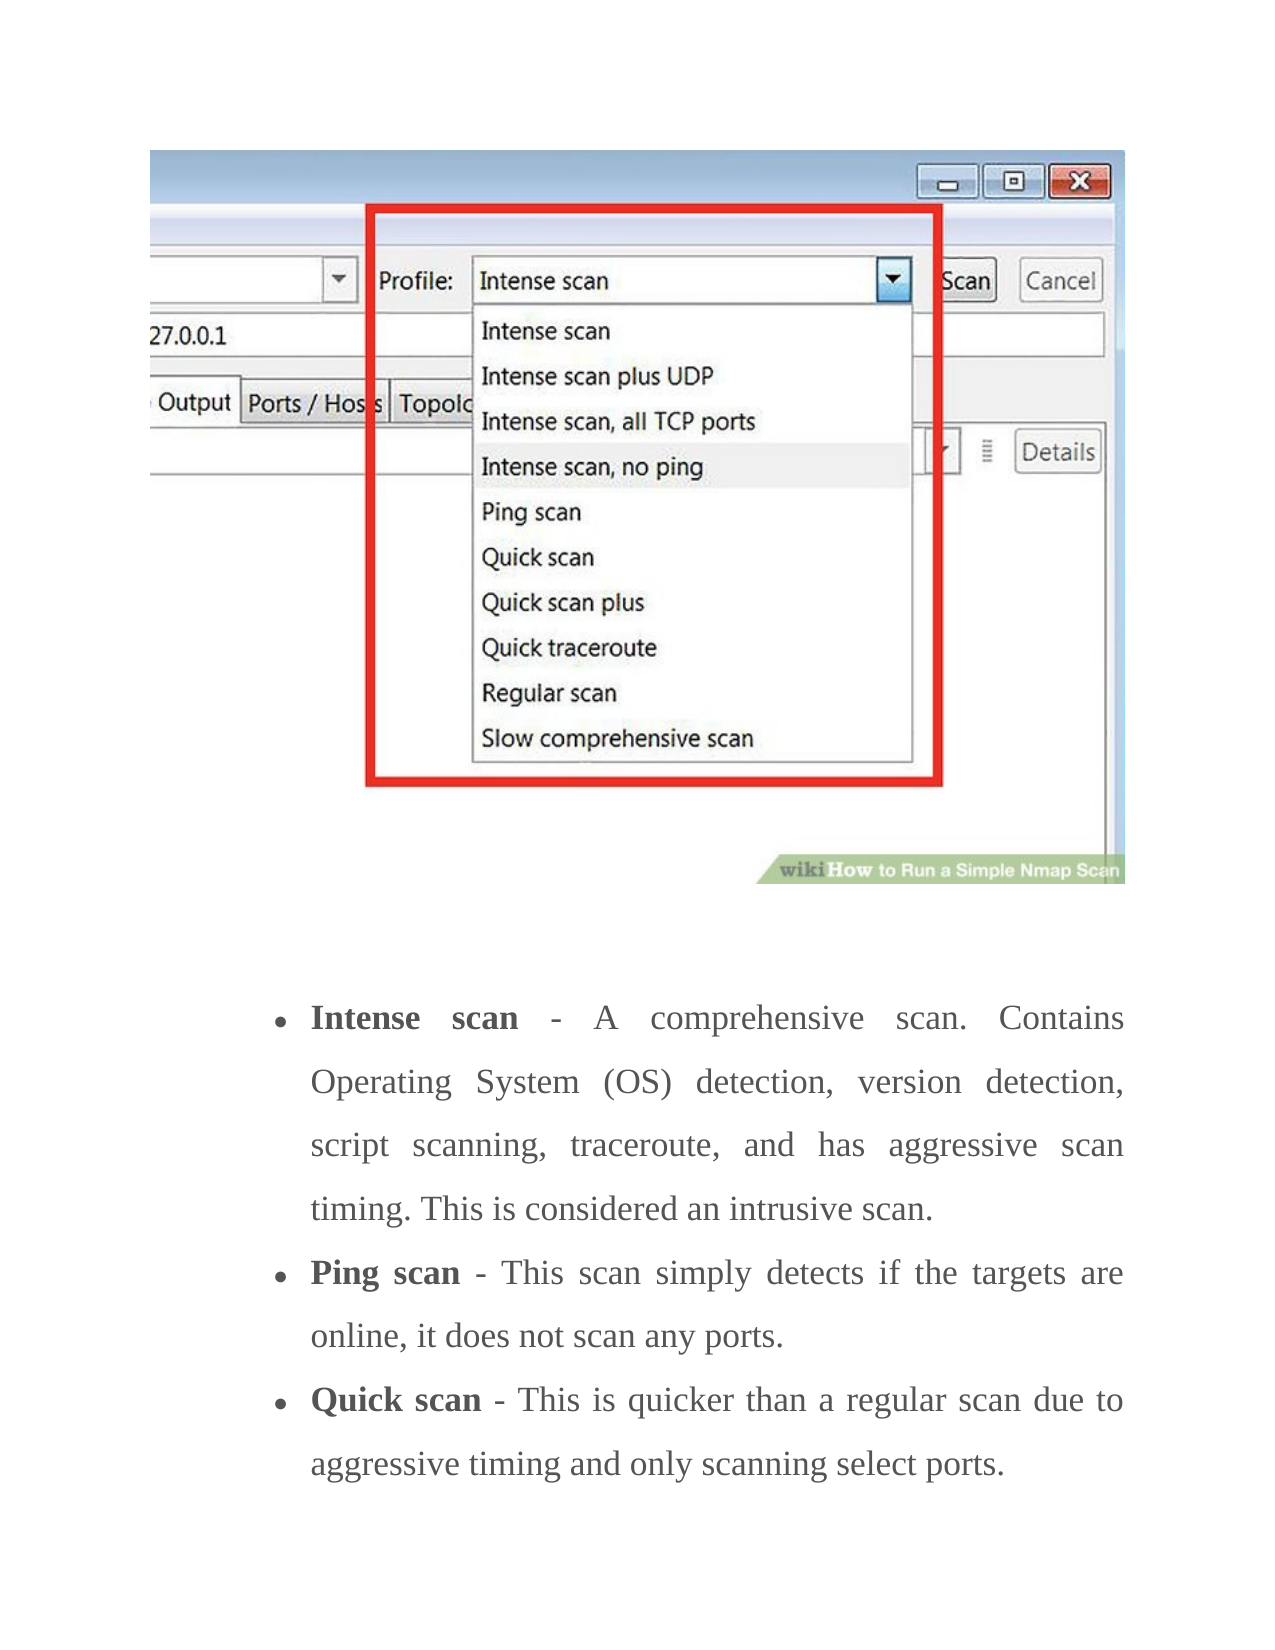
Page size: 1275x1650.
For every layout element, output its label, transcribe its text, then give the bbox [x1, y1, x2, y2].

list Intense scan - A comprehensive scan. Contains Operating System (OS) detection, version detection, script scanning, traceroute, and has aggressive scan timing. This is considered an intrusive scan. [273, 996, 1125, 1228]
list Ping scan - This scan simply detects if the targets are online, it does not scan any ports. [273, 1251, 1125, 1355]
list Quick scan - This is quicker than a regular scan due to aggressive timing and only scanning select ports. [273, 1378, 1125, 1483]
picture [150, 150, 1125, 884]
